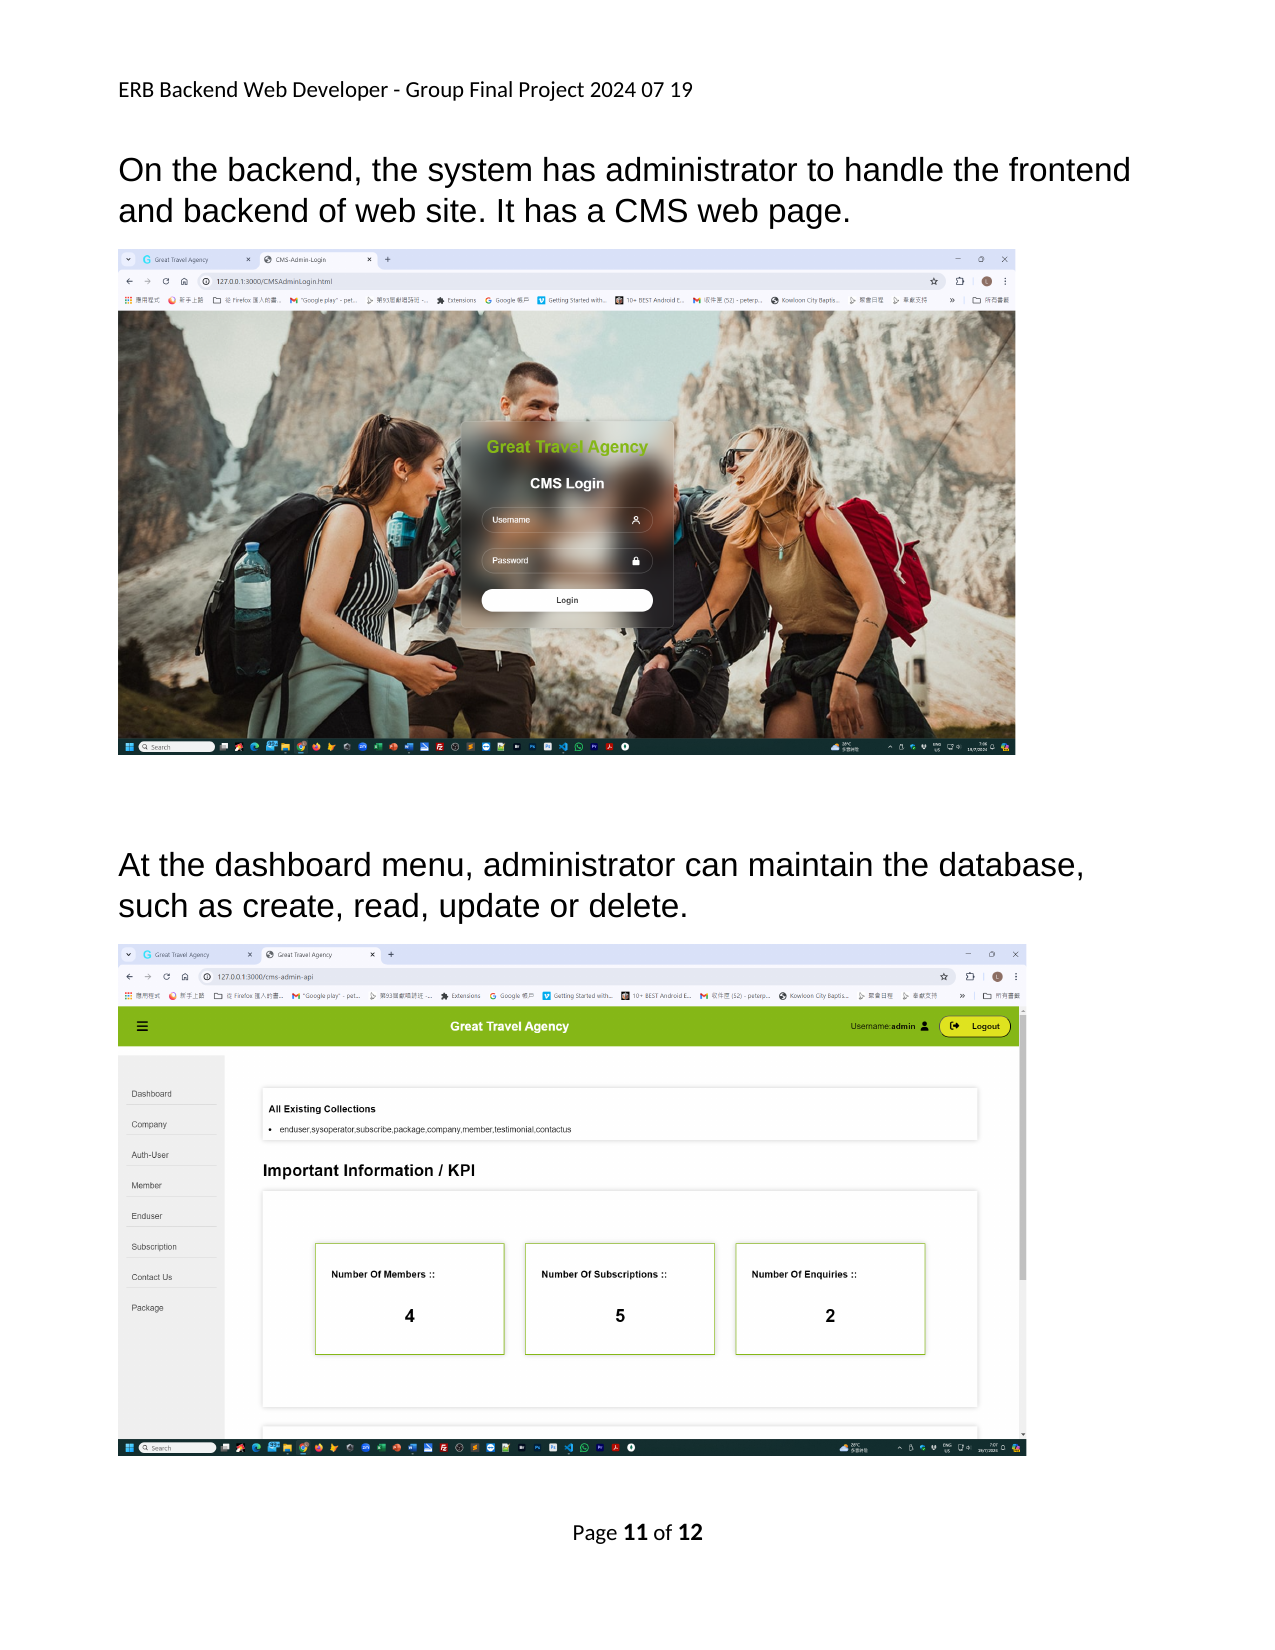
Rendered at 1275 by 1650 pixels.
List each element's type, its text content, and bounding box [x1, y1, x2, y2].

picture [118, 944, 1027, 1456]
text On the backend, the system has administrator to handle the frontend and backend of web site. It has a CMS web page. [118, 150, 1157, 230]
text At the dashboard menu, administrator can maintain the database, such as create, read, update or delete. [118, 845, 1157, 924]
picture [118, 249, 1016, 755]
